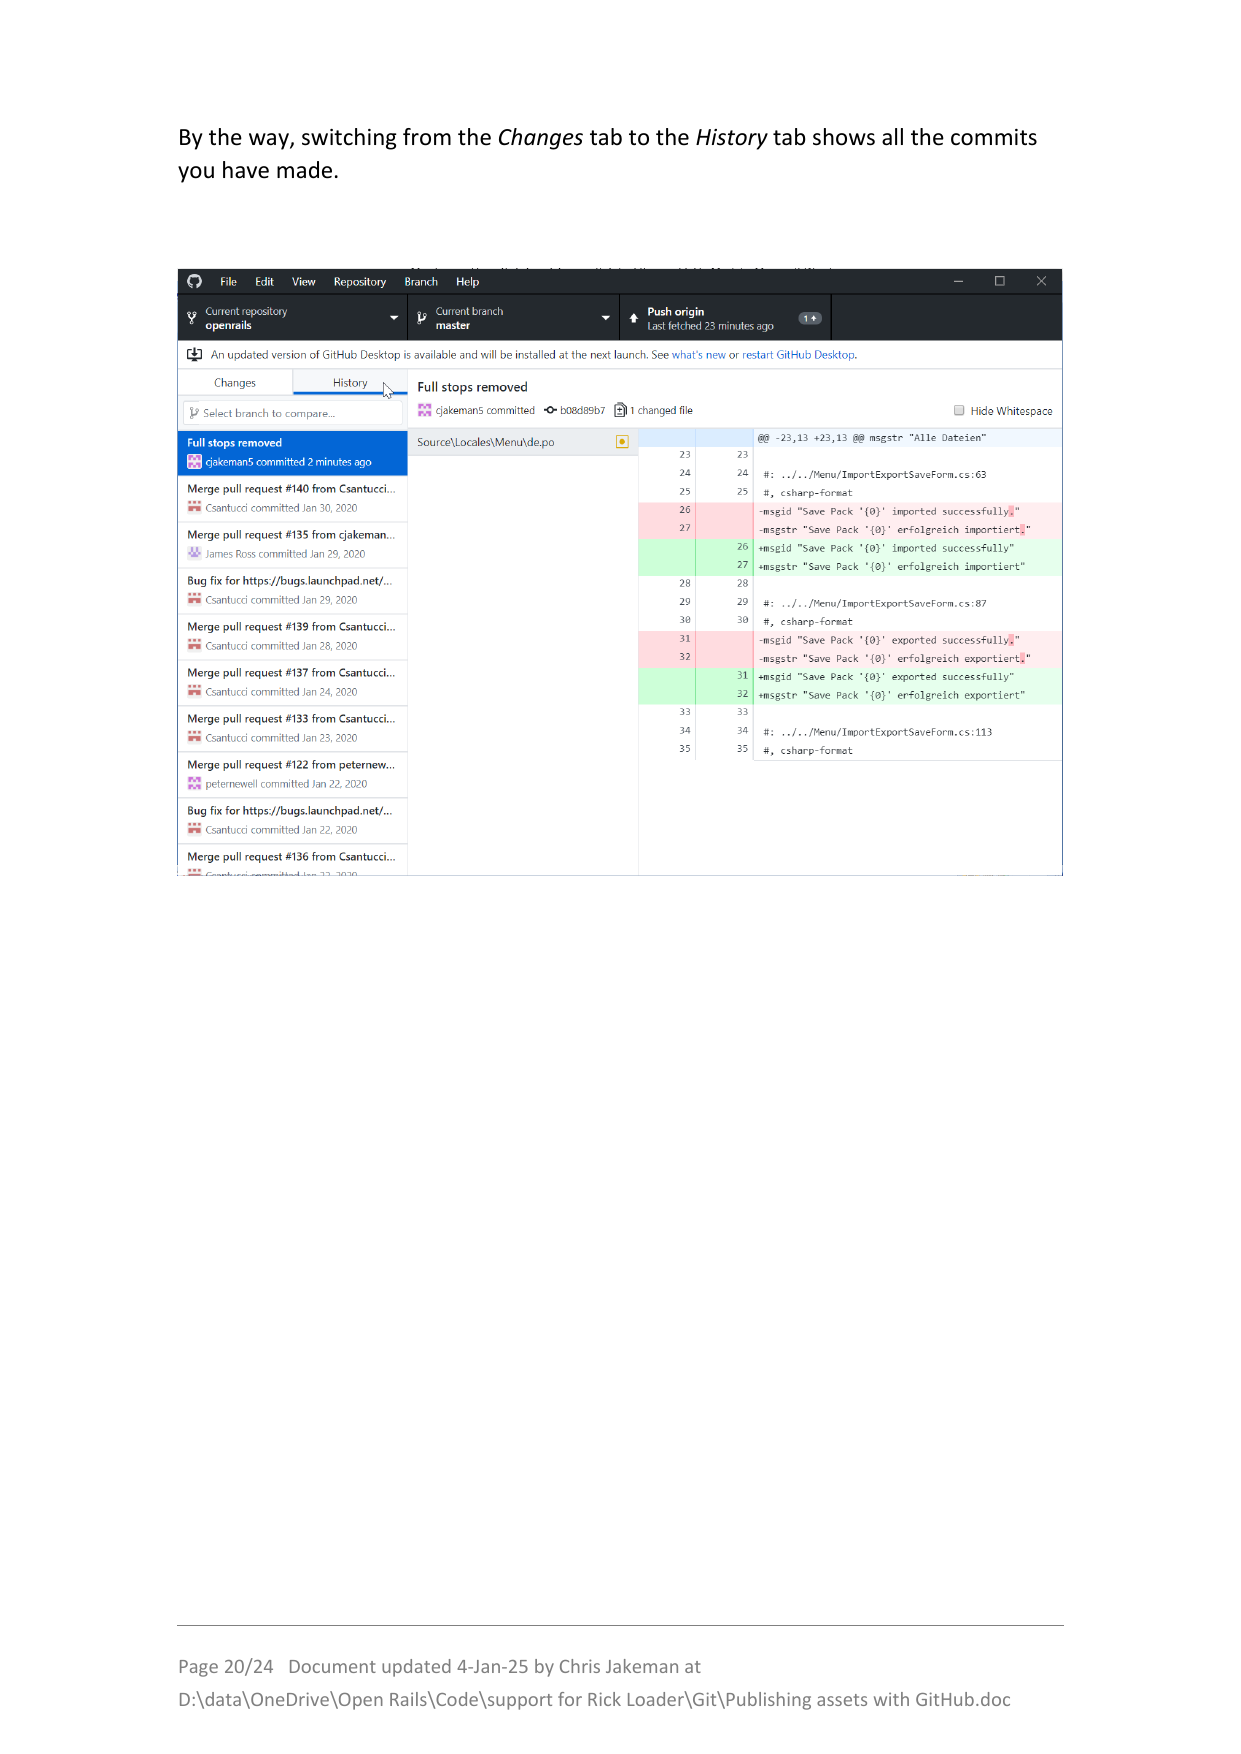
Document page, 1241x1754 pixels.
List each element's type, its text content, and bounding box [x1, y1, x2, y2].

text By the way, switching from the Changes tab to the History tab shows all the commits you have made. [178, 118, 1063, 185]
picture [177, 268, 1063, 876]
